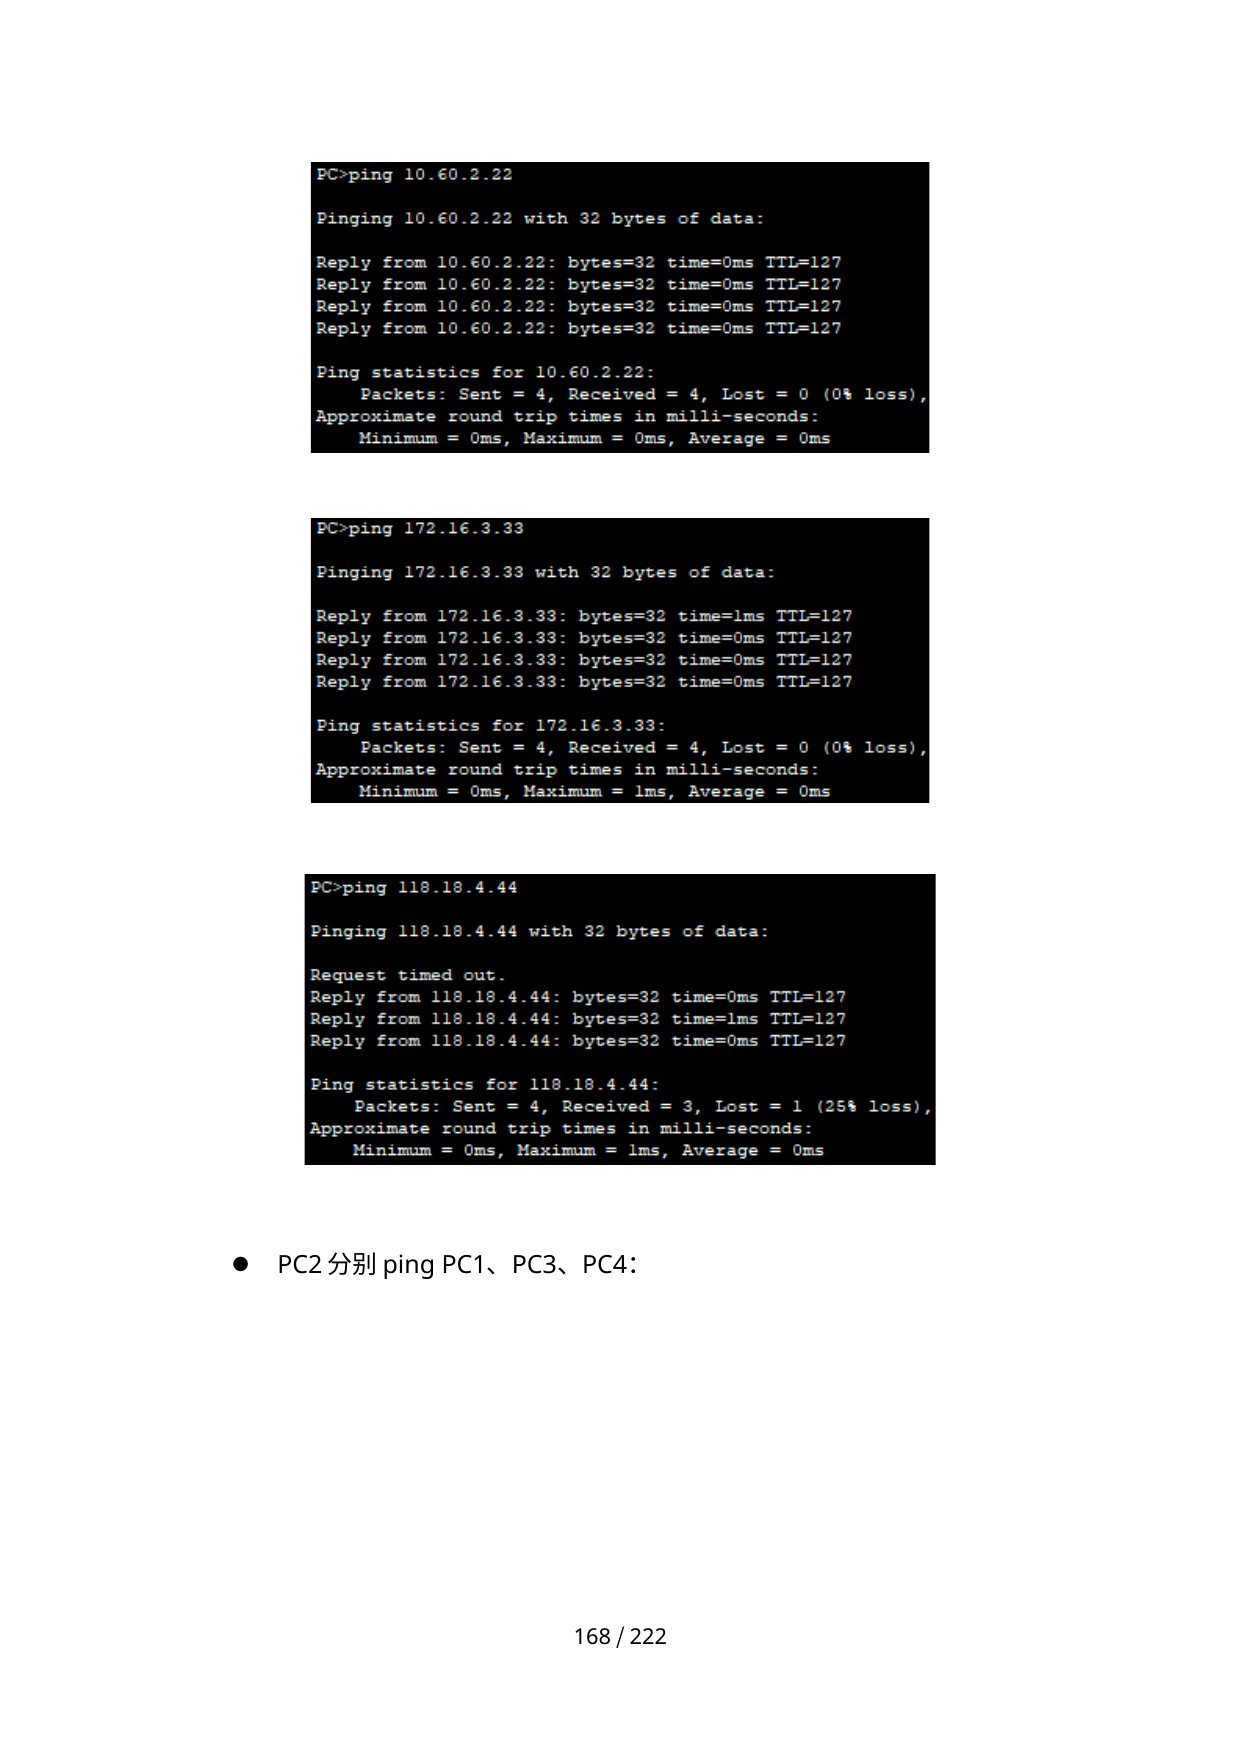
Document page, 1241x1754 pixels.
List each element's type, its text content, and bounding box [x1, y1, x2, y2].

list PC2分别ping PC1、PC3、PC4： [231, 1230, 1053, 1295]
picture [304, 874, 936, 1165]
picture [310, 518, 930, 803]
picture [310, 162, 930, 453]
